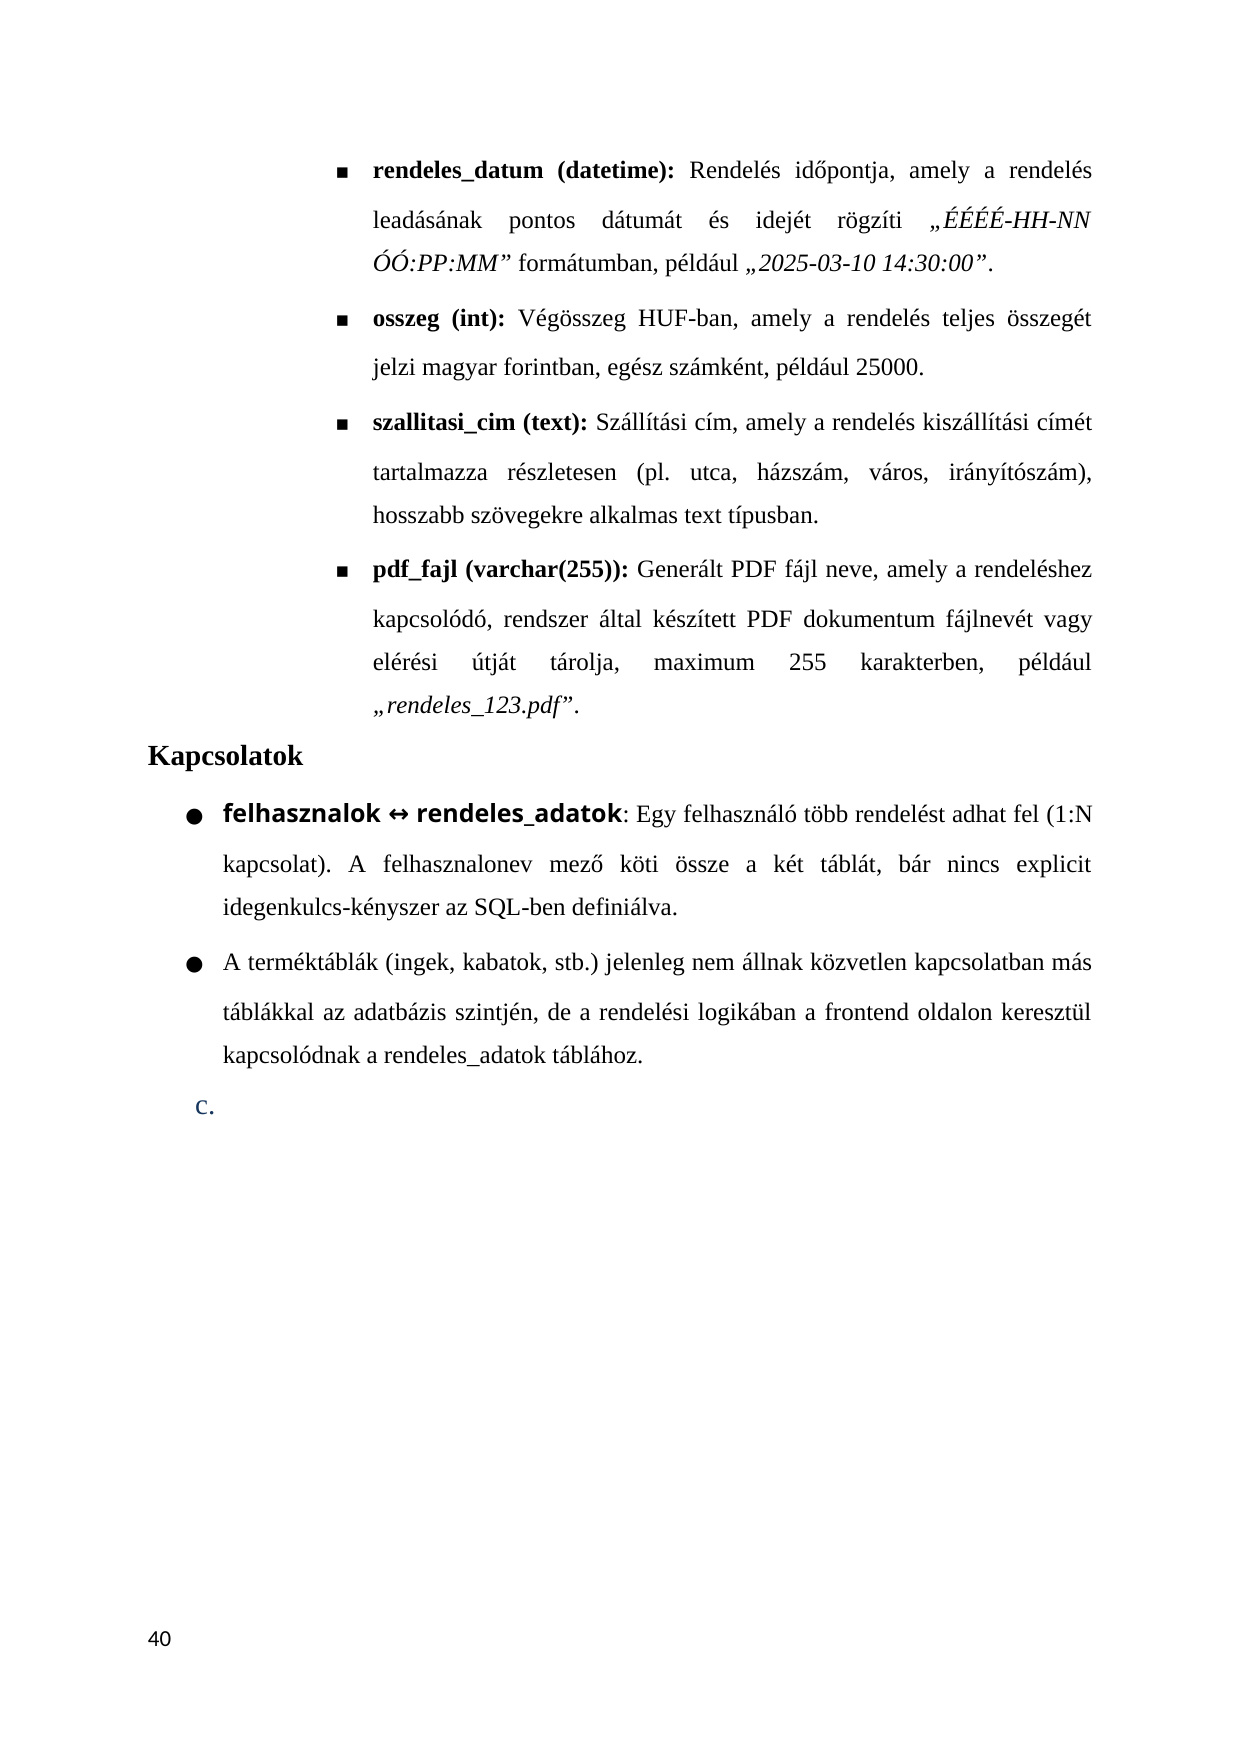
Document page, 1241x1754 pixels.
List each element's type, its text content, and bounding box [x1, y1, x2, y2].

list : Egy felhasználó több rendelést adhat fel (1:N kapcsolat). A felhasznalonev mező köti össze a két táblát, bár nincs explicit idegenkulcs-kényszer az SQL-ben definiálva. [185, 792, 1093, 921]
list rendeles_datum (datetime): Rendelés időpontja, amely a rendelés leadásának pontos dátumát és idejét rögzíti „ÉÉÉÉ-HH-NN ÓÓ:PP:MM” formátumban, például „2025-03-10 14:30:00”. [335, 148, 1093, 277]
text Kapcsolatok [148, 738, 1093, 771]
list A terméktáblák (ingek, kabatok, stb.) jelenleg nem állnak közvetlen kapcsolatban más táblákkal az adatbázis szintjén, de a rendelési logikában a frontend oldalon keresztül kapcsolódnak a rendeles_adatok táblához. [185, 939, 1093, 1068]
list osszeg (int): Végösszeg HUF-ban, amely a rendelés teljes összegét jelzi magyar forintban, egész számként, például 25000. [335, 295, 1093, 381]
list szallitasi_cim (text): Szállítási cím, amely a rendelés kiszállítási címét tartalmazza részletesen (pl. utca, házszám, város, irányítószám), hosszabb szövegekre alkalmas text típusban. [335, 399, 1093, 528]
list pdf_fajl (varchar(255)): Generált PDF fájl neve, amely a rendeléshez kapcsolódó, rendszer által készített PDF dokumentum fájlnevét vagy elérési útját tárolja, maximum 255 karakterben, például „rendeles_123.pdf”. [335, 547, 1093, 719]
